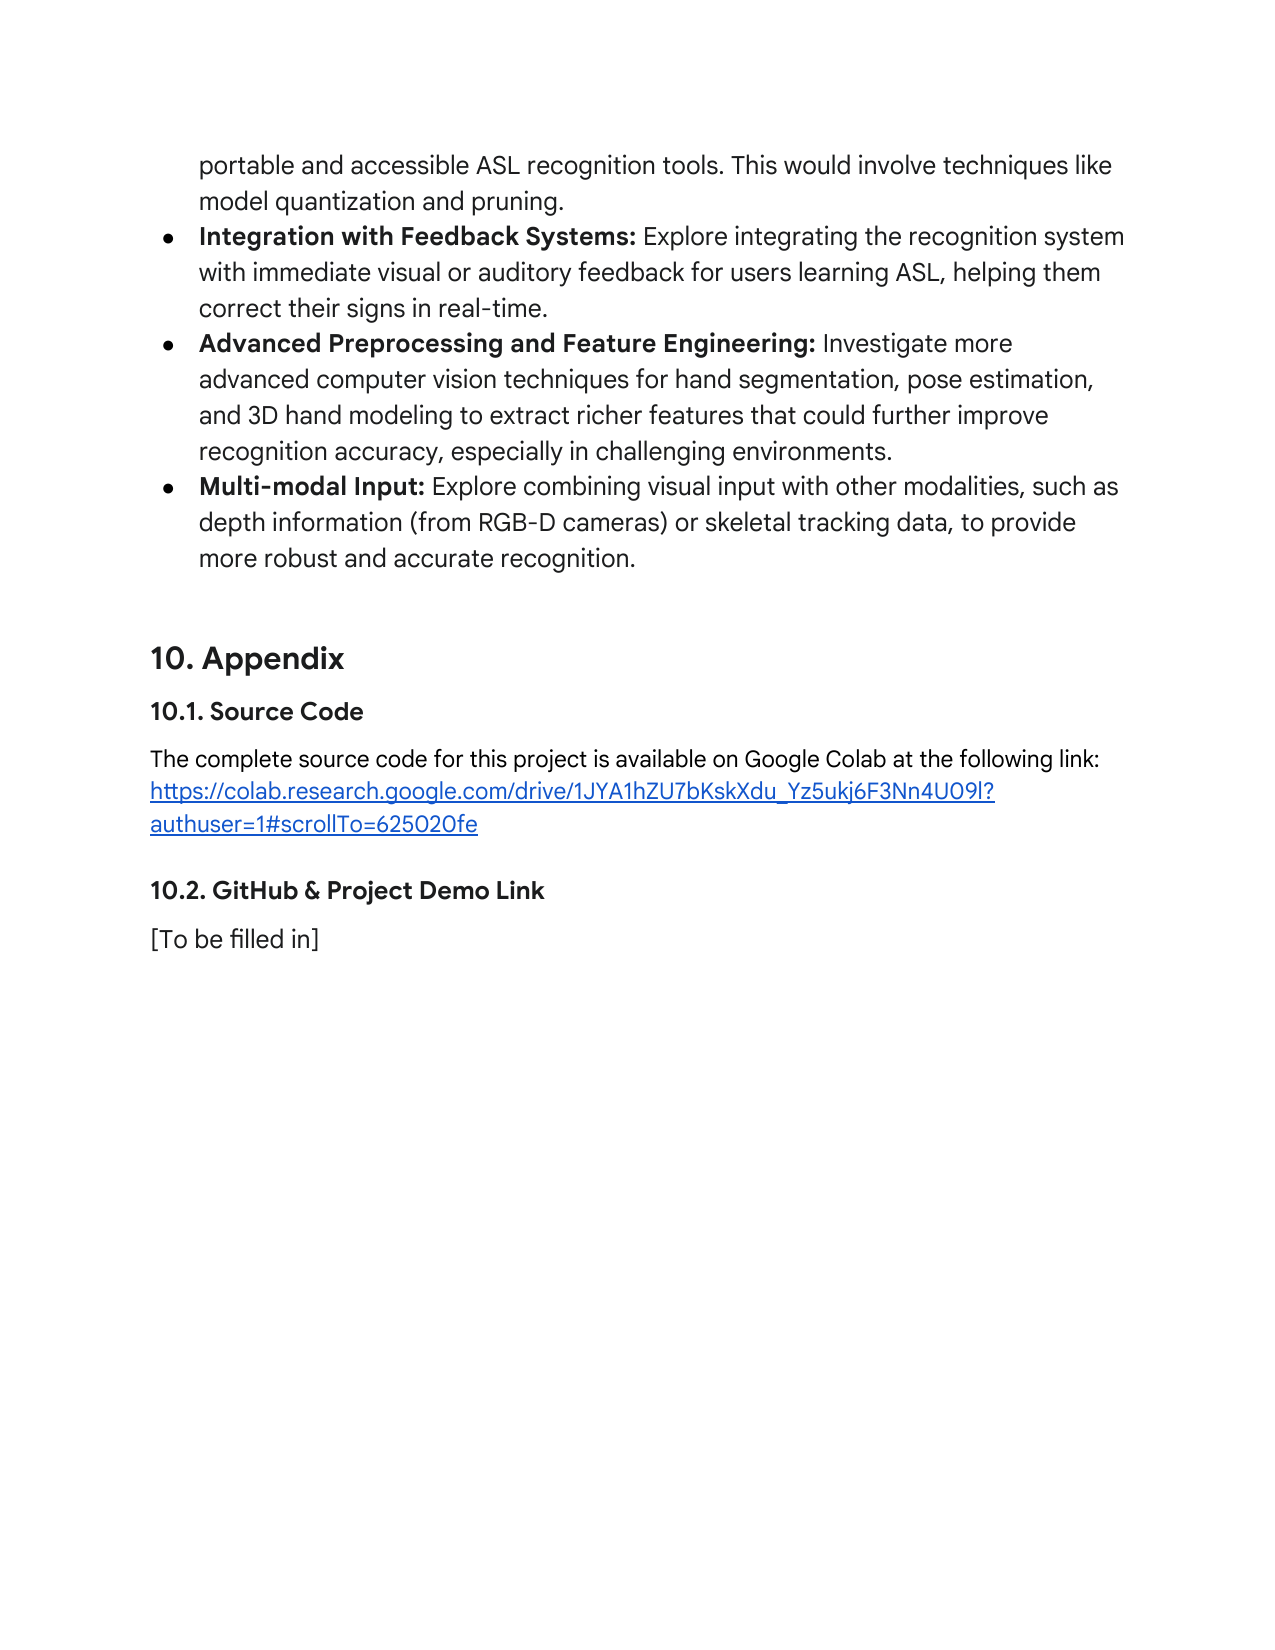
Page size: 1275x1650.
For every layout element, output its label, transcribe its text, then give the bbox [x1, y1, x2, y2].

text [To be filled in] [150, 924, 1125, 955]
text https://colab.research.google.com/drive/1JYA1hZU7bKskXdu_Yz5ukj6F3Nn4U09l?authuser=1#scrollTo=625020fe [150, 777, 1125, 839]
subtitle 10.1. Source Code [150, 697, 1125, 728]
subtitle 10.2. GitHub & Project Demo Link [150, 876, 1125, 907]
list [161, 150, 1125, 217]
list Integration with Feedback Systems: Explore integrating the recognition system with immediate visual or auditory feedback for users learning ASL, helping them correct their signs in real-time. [161, 221, 1125, 324]
subtitle 10. Appendix [150, 639, 1125, 679]
text The complete source code for this project is available on Google Colab at the following link: [150, 745, 1125, 773]
list Advanced Preprocessing and Feature Engineering: Investigate more advanced computer vision techniques for hand segmentation, pose estimation, and 3D hand modeling to extract richer features that could further improve recognition accuracy, especially in challenging environments. [161, 329, 1125, 467]
list Multi-modal Input: Explore combining visual input with other modalities, such as depth information (from RGB-D cameras) or skeletal tracking data, to provide more robust and accurate recognition. [161, 472, 1125, 574]
